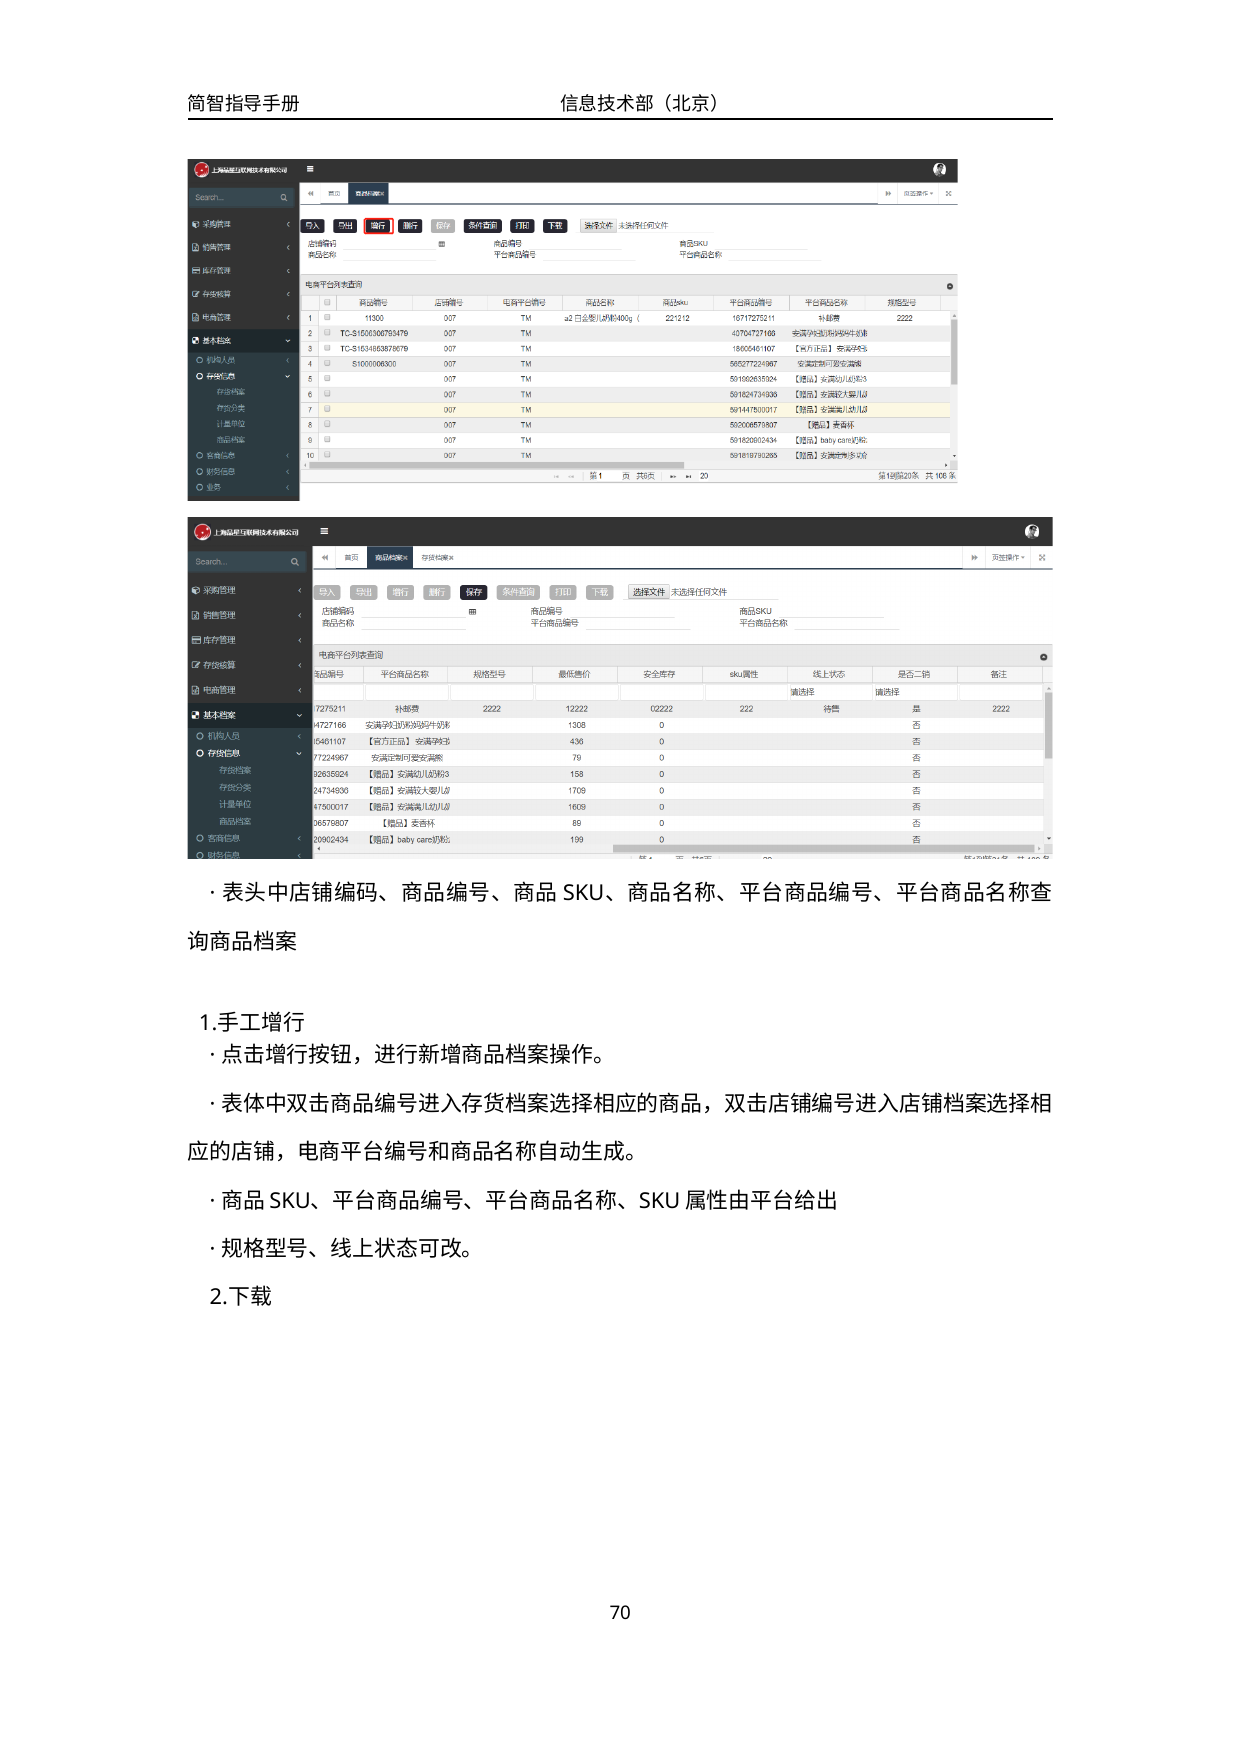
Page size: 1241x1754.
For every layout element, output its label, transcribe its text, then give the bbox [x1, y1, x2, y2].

text · 商品SKU、平台商品编号、平台商品名称、SKU属性由平台给出 [187, 1182, 1053, 1215]
text · 表体中双击商品编号进入存货档案选择相应的商品，双击店铺编号进入店铺档案选择相应的店铺，电商平台编号和商品名称自动生成。 [187, 1085, 1053, 1166]
picture [187, 517, 1053, 859]
text · 规格型号、线上状态可改。 [187, 1231, 1053, 1263]
picture [187, 159, 958, 501]
text · 表头中店铺编码、商品编号、商品SKU、商品名称、平台商品编号、平台商品名称查询商品档案 [187, 875, 1053, 956]
text 1.手工增行 [187, 1004, 1053, 1037]
text · 点击增行按钮，进行新增商品档案操作。 [187, 1037, 1053, 1069]
text 2.下载 [187, 1279, 1053, 1311]
